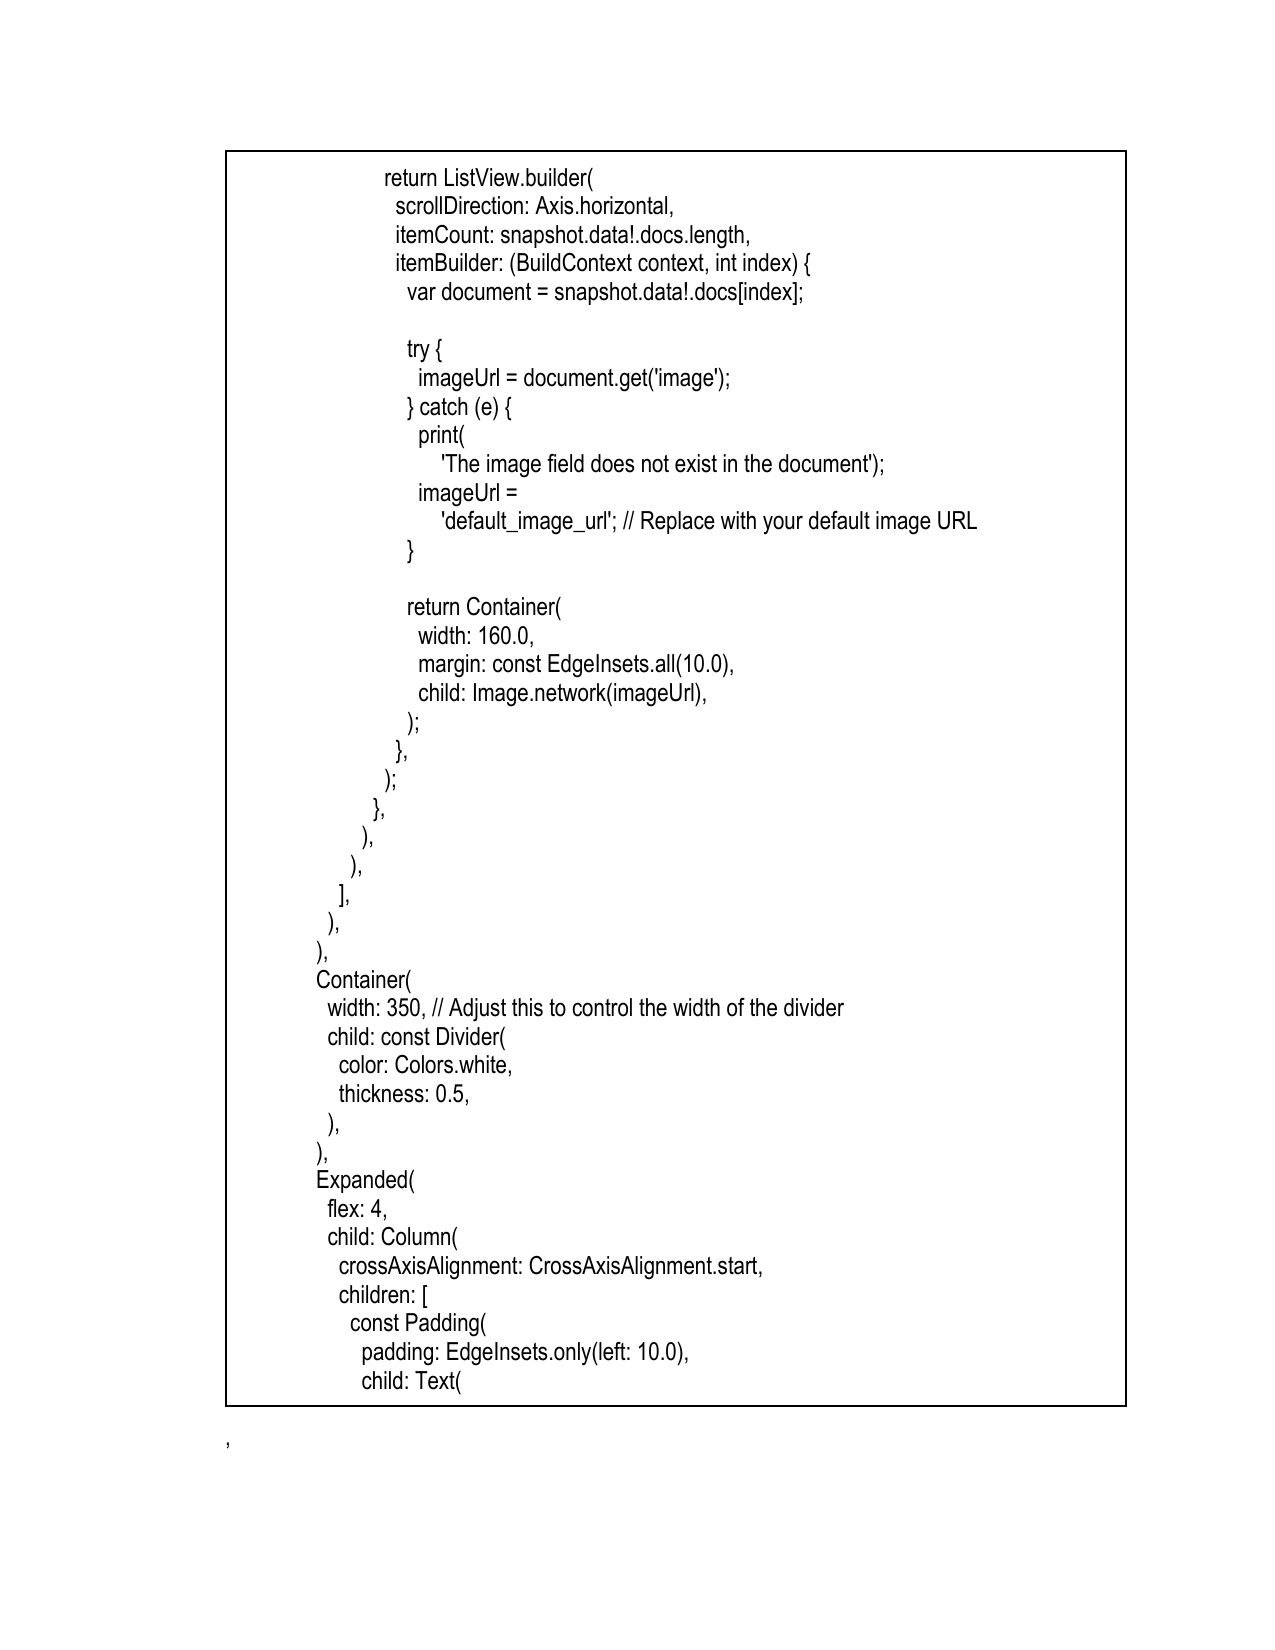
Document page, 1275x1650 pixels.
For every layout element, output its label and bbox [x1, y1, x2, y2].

table_header [227, 152, 1125, 1405]
